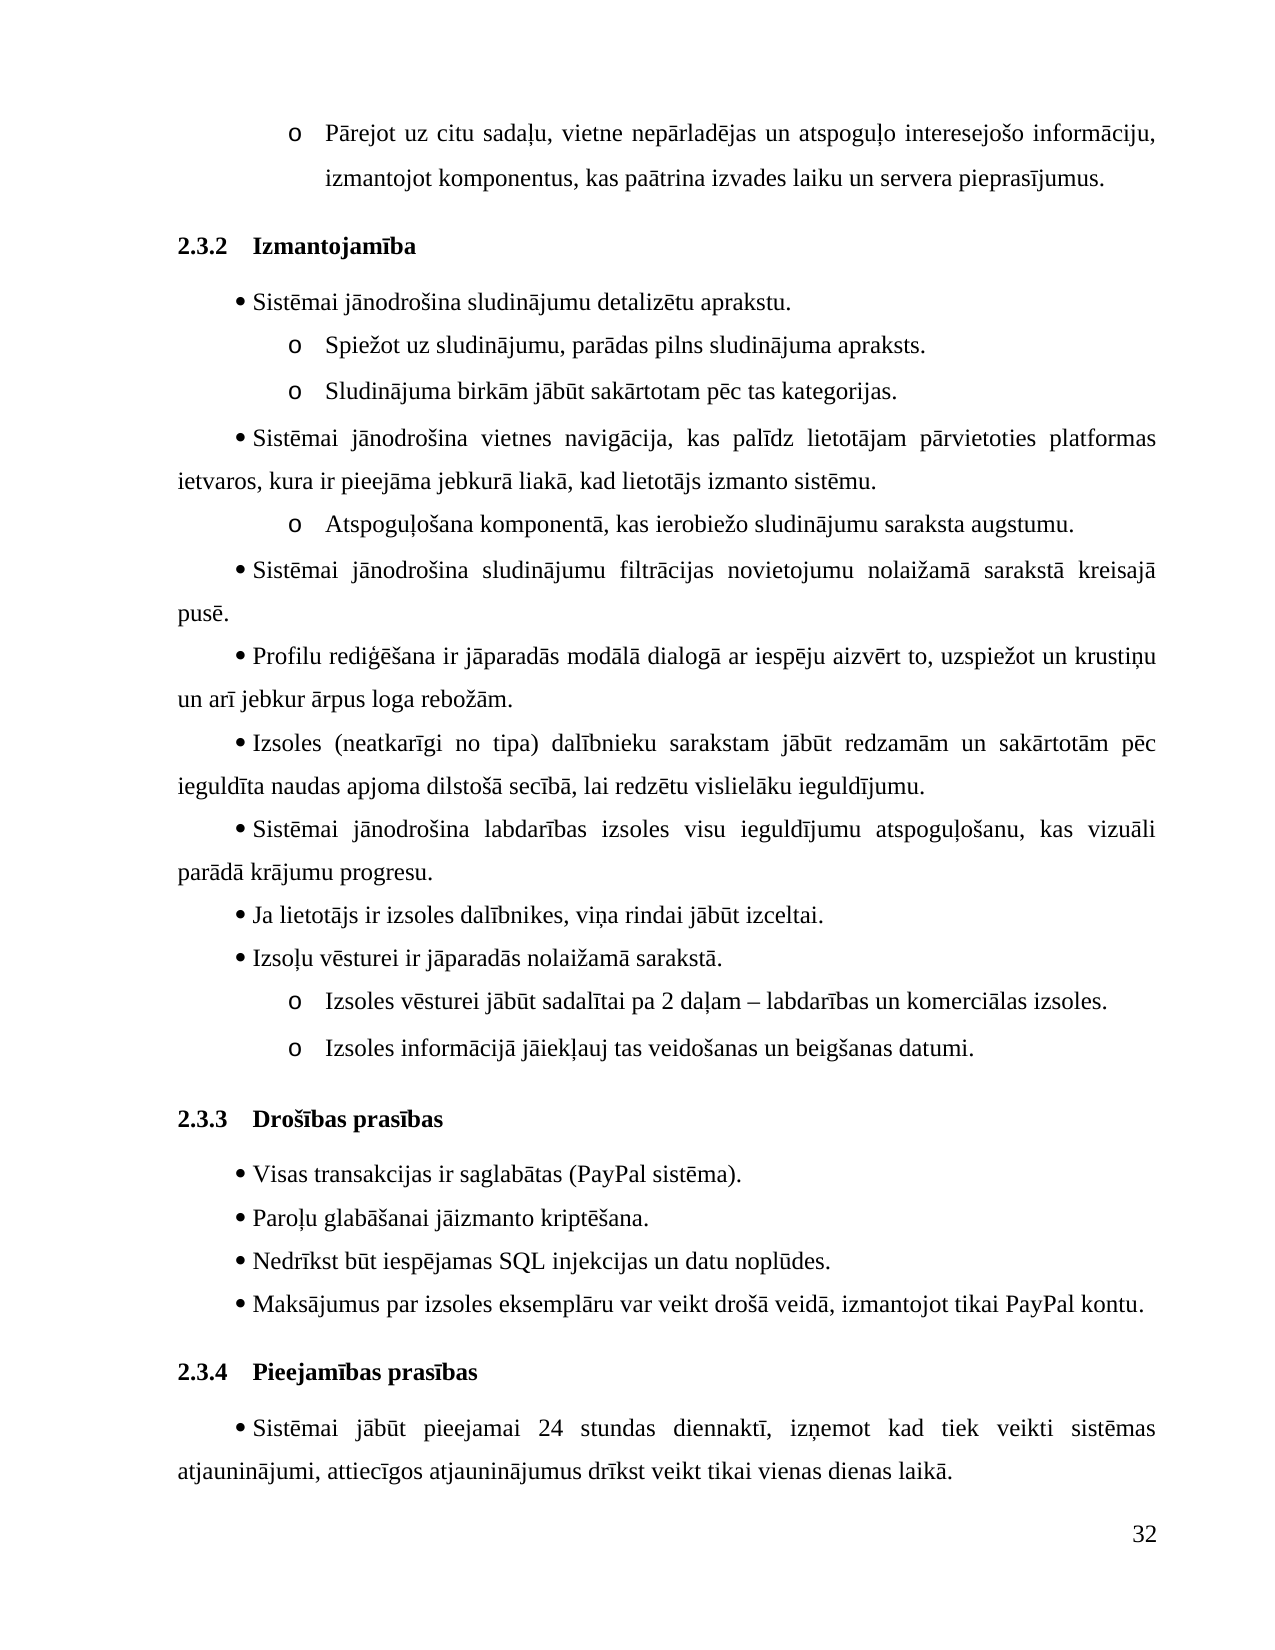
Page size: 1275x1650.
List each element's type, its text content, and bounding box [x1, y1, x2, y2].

text Pieejamības prasības [177, 1357, 1157, 1386]
text Drošības prasības [177, 1104, 1157, 1133]
list Ja lietotājs ir izsoles dalībnikes, viņa rindai jābūt izceltai. [177, 900, 1157, 929]
list Izsoles (neatkarīgi no tipa) dalībnieku sarakstam jābūt redzamām un sakārtotām pēc ieguldīta naudas apjoma dilstošā secībā, lai redzētu vislielāku ieguldījumu. [177, 728, 1157, 799]
list Izsoles informācijā jāiekļauj tas veidošanas un beigšanas datumi. [287, 1033, 1157, 1063]
list Spiežot uz sludinājumu, parādas pilns sludinājuma apraksts. [287, 330, 1157, 361]
list Paroļu glabāšanai jāizmanto kriptēšana. [177, 1203, 1157, 1231]
list Sistēmai jānodrošina labdarības izsoles visu ieguldījumu atspoguļošanu, kas vizuāli parādā krājumu progresu. [177, 814, 1157, 886]
list Izsoles vēsturei jābūt sadalītai pa 2 daļam – labdarības un komerciālas izsoles. [287, 986, 1157, 1017]
list Sludinājuma birkām jābūt sakārtotam pēc tas kategorijas. [287, 376, 1157, 407]
list Atspoguļošana komponentā, kas ierobiežo sludinājumu saraksta augstumu. [287, 509, 1157, 540]
list Maksājumus par izsoles eksemplāru var veikt drošā veidā, izmantojot tikai PayPal kontu. [177, 1289, 1157, 1318]
text Izmantojamība [177, 231, 1157, 260]
list Sistēmai jābūt pieejamai 24 stundas diennaktī, izņemot kad tiek veikti sistēmas atjauninājumi, attiecīgos atjauninājumus drīkst veikt tikai vienas dienas laikā. [177, 1413, 1157, 1484]
list Visas transakcijas ir saglabātas (PayPal sistēma). [177, 1159, 1157, 1188]
list Sistēmai jānodrošina sludinājumu detalizētu aprakstu. [177, 287, 1157, 316]
list Profilu rediģēšana ir jāparadās modālā dialogā ar iespēju aizvērt to, uzspiežot un krustiņu un arī jebkur ārpus loga rebožām. [177, 641, 1157, 713]
list Izsoļu vēsturei ir jāparadās nolaižamā sarakstā. [177, 943, 1157, 972]
list Nedrīkst būt iespējamas SQL injekcijas un datu noplūdes. [177, 1246, 1157, 1274]
list Sistēmai jānodrošina sludinājumu filtrācijas novietojumu nolaižamā sarakstā kreisajā pusē. [177, 555, 1157, 627]
list Sistēmai jānodrošina vietnes navigācija, kas palīdz lietotājam pārvietoties platformas ietvaros, kura ir pieejāma jebkurā liakā, kad lietotājs izmanto sistēmu. [177, 423, 1157, 494]
list Pārejot uz citu sadaļu, vietne nepārladējas un atspoguļo interesejošo informāciju, izmantojot komponentus, kas paātrina izvades laiku un servera pieprasījumus. [287, 118, 1157, 192]
